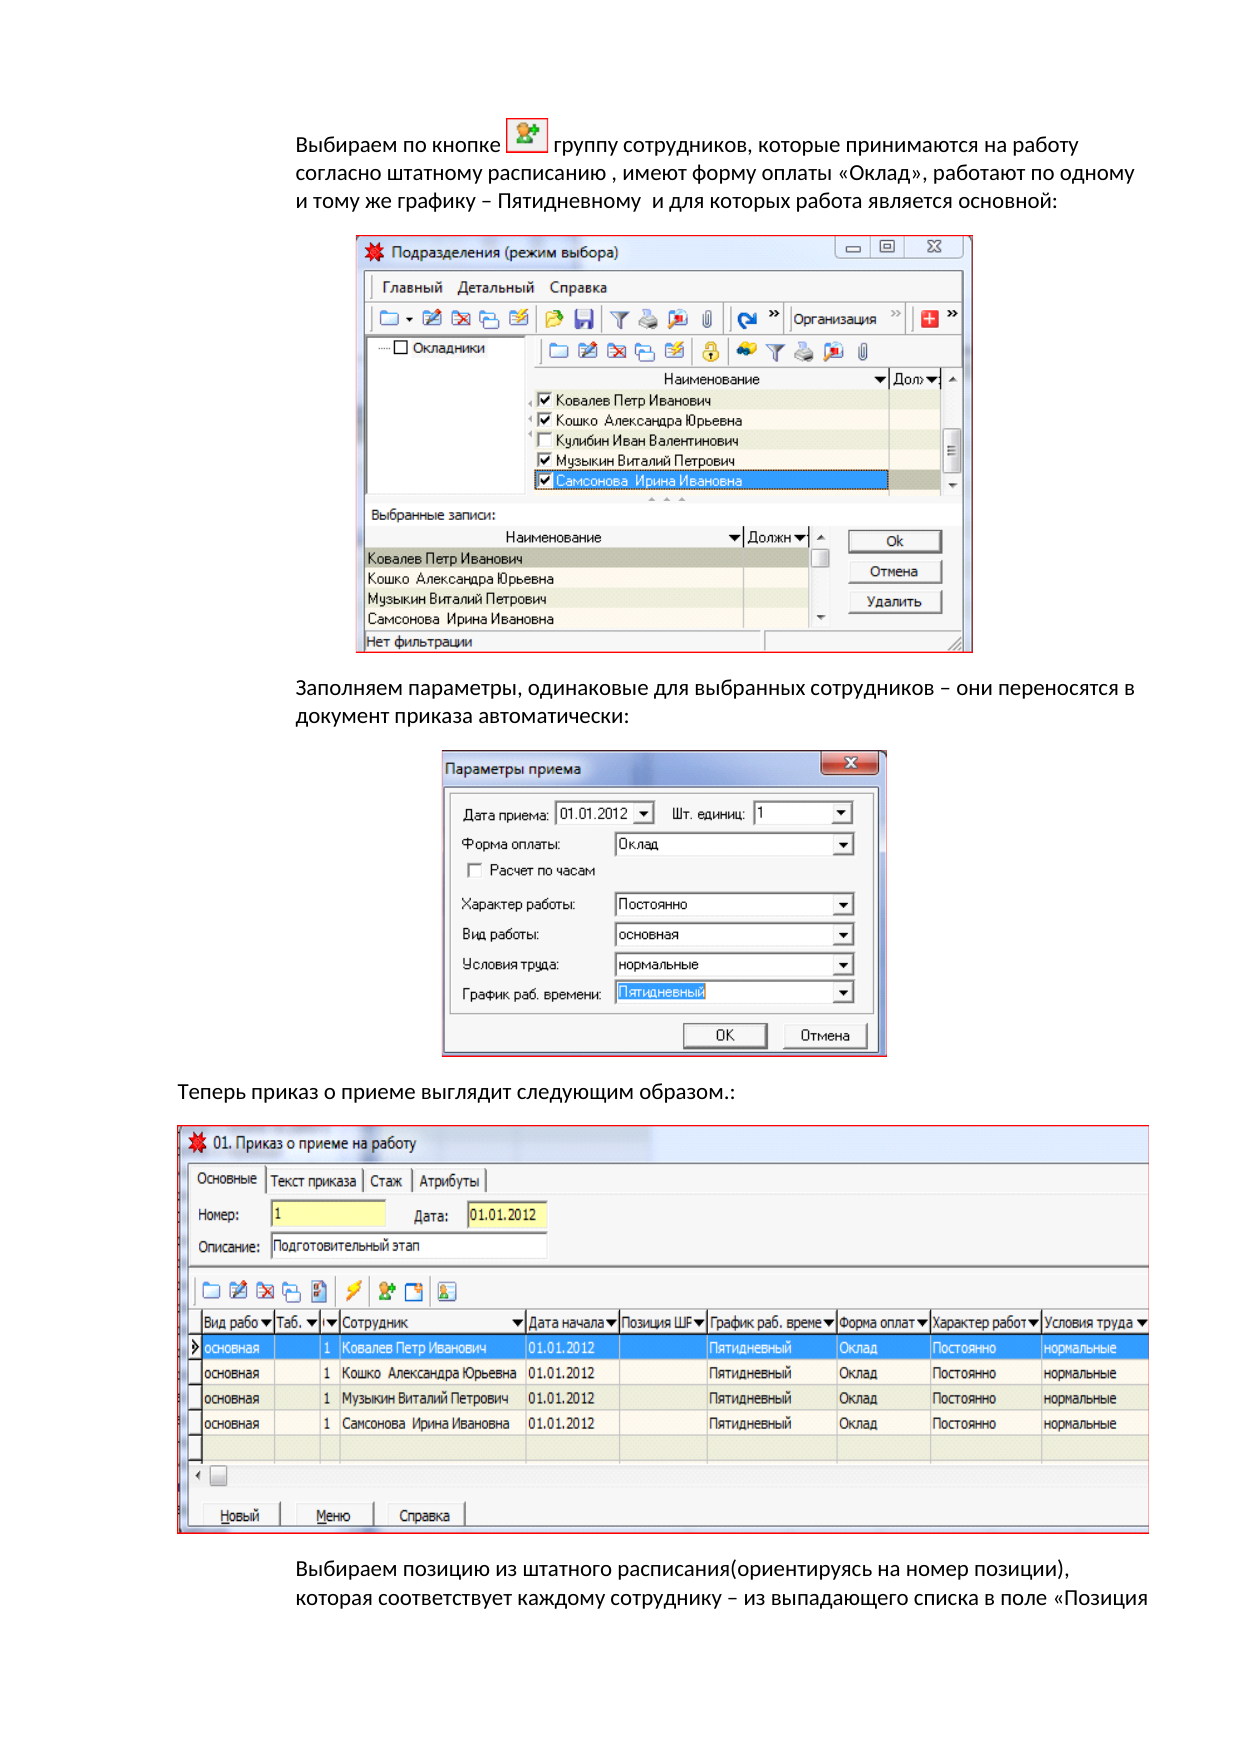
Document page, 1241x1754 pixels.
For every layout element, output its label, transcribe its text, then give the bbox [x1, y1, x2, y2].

picture [506, 118, 549, 153]
picture [355, 235, 973, 653]
text Теперь приказ о приеме выглядит следующим образом.: [177, 1077, 1152, 1105]
picture [441, 750, 887, 1057]
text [295, 1554, 1152, 1611]
text Выбираем по кнопке группу сотрудников, которые принимаются на работу согласно штатному расписанию , имеют форму оплаты «Оклад», работают по одному и тому же графику – Пятидневному и для которых работа является основной: [295, 118, 1152, 214]
text Заполняем параметры, одинаковые для выбранных сотрудников – они переносятся в документ приказа автоматически: [295, 673, 1152, 729]
picture [177, 1125, 1149, 1534]
